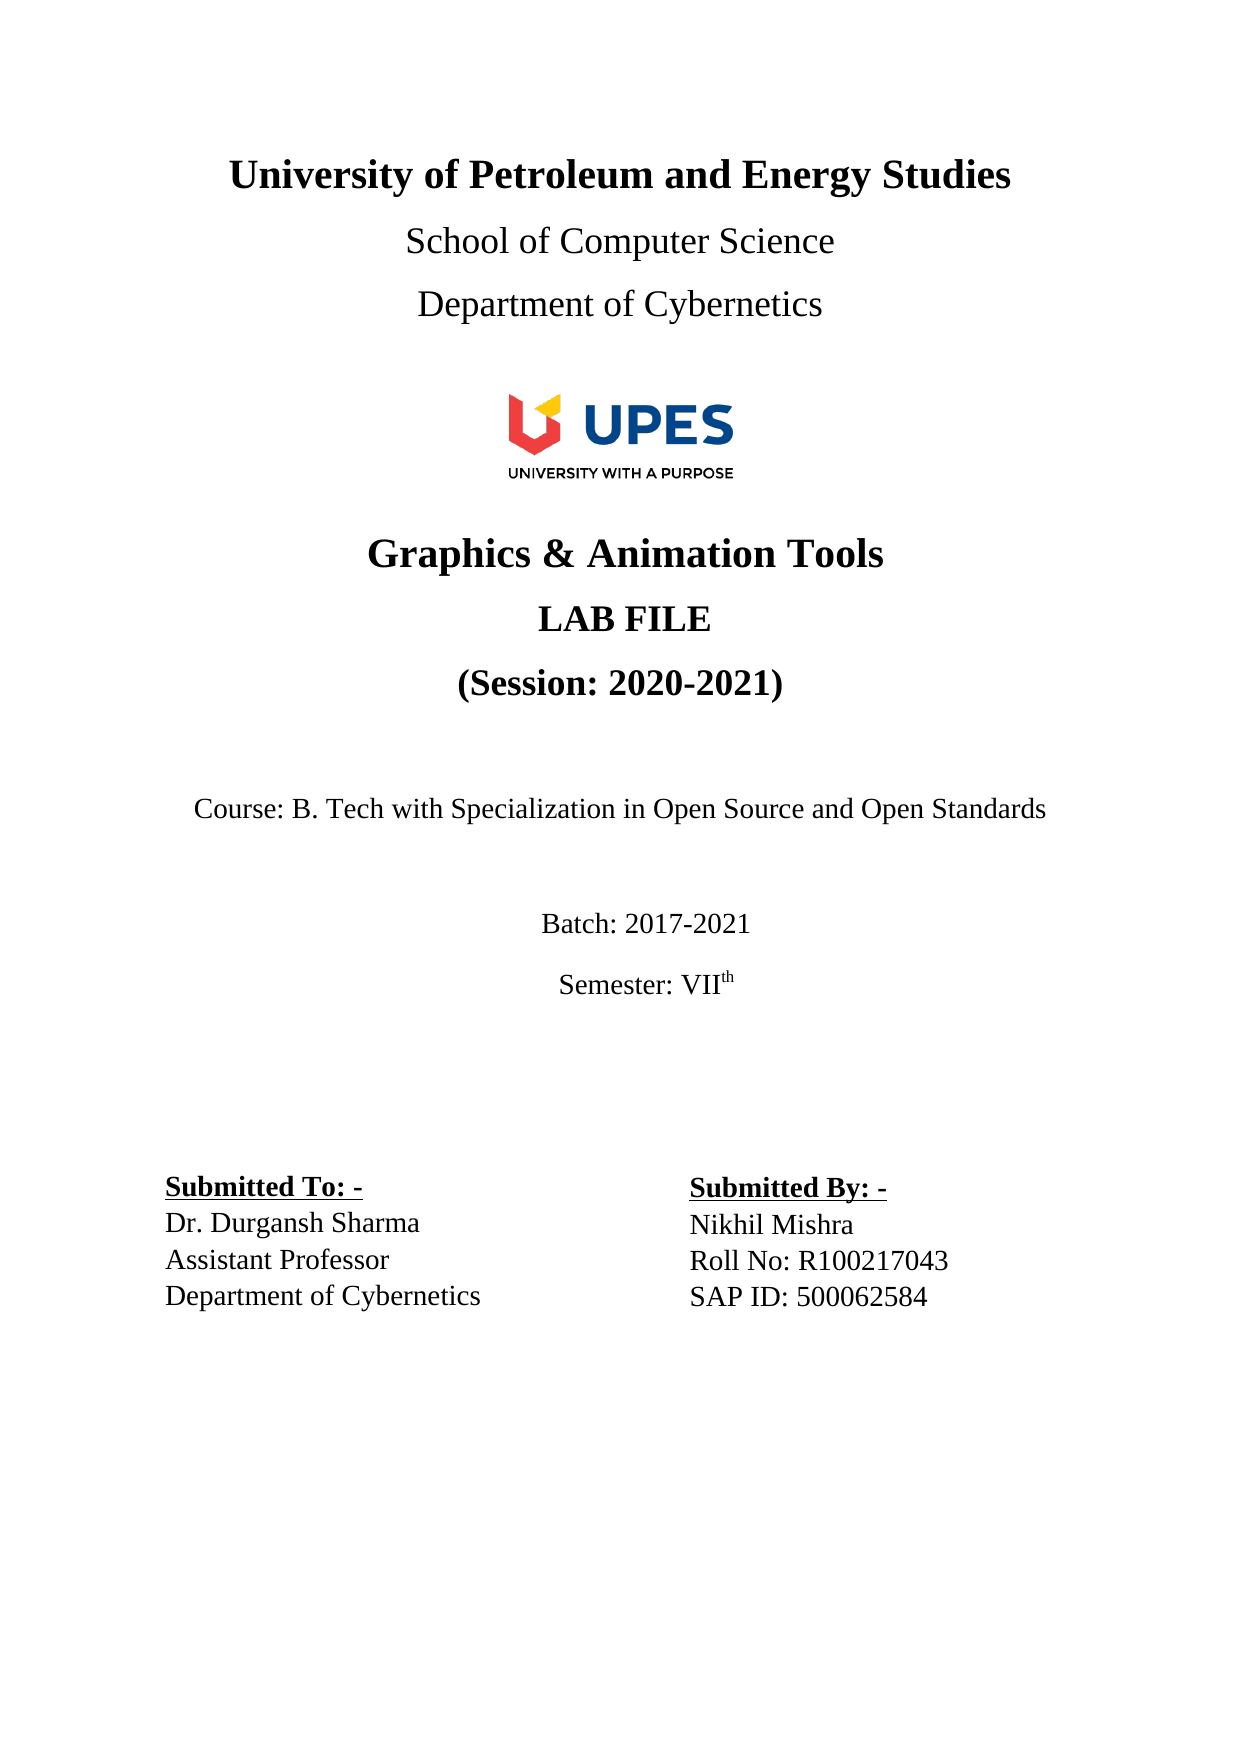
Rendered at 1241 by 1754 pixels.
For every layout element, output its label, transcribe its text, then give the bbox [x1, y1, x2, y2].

text LAB FILE [150, 597, 1090, 640]
text Graphics & Animation Tools [150, 528, 1090, 576]
text (Session: 2020-2021) [150, 660, 1090, 703]
text University of Petroleum and Energy Studies [150, 150, 1090, 198]
picture [451, 372, 790, 500]
text Course: B. Tech with Specialization in Open Source and Open Standards [150, 791, 1090, 825]
text School of Computer Science [150, 218, 1090, 261]
text Department of Cybernetics [150, 282, 1090, 325]
